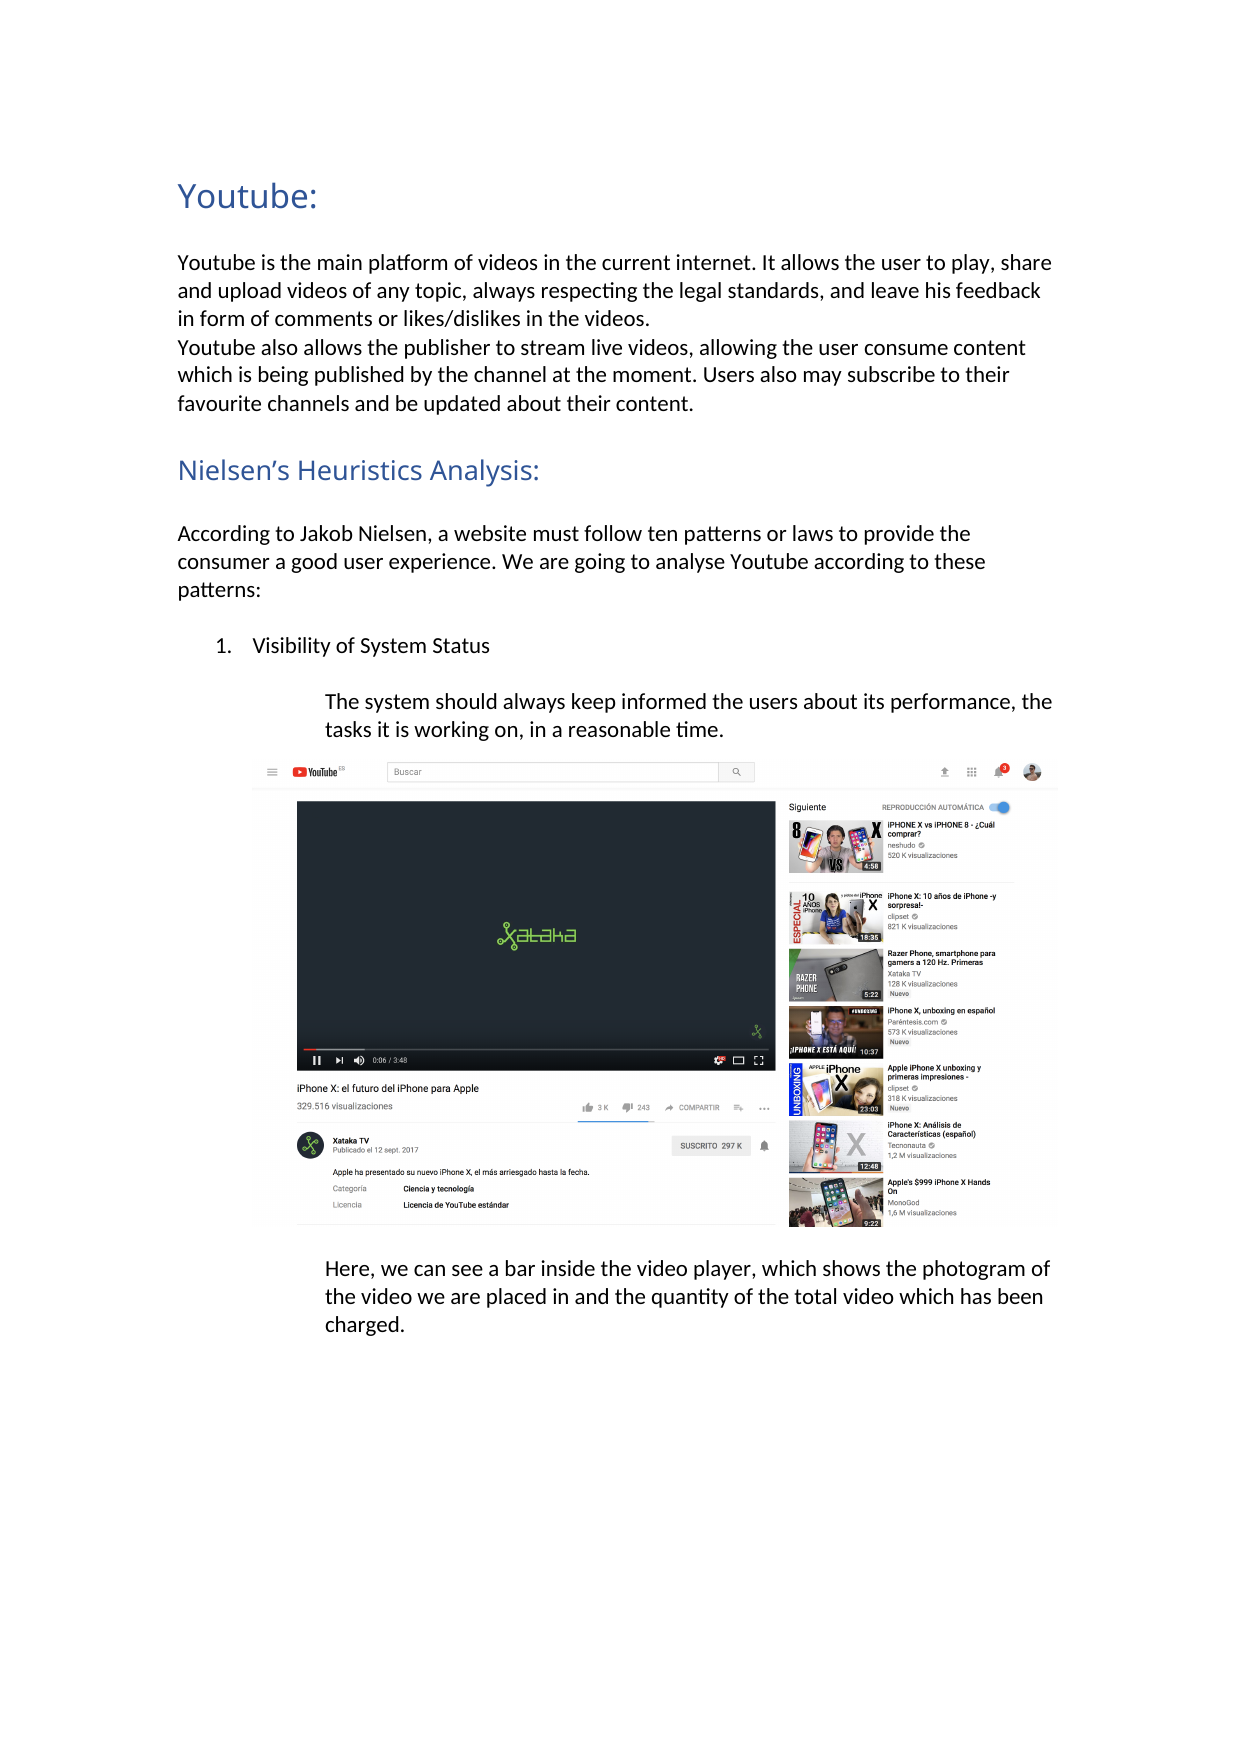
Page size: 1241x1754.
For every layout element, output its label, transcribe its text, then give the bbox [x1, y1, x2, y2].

list Visibility of System Status [215, 631, 1063, 659]
subtitle Nielsen’s Heuristics Analysis: [177, 451, 1063, 488]
text According to Jakob Nielsen, a website must follow ten patterns or laws to provide the consumer a good user experience. We are going to analyse Youtube according to these patterns: [177, 519, 1063, 603]
picture [252, 759, 1058, 1227]
text Youtube also allows the publisher to stream live videos, allowing the user consume content which is being published by the channel at the moment. Users also may subscribe to their favourite channels and be updated about their content. [177, 333, 1063, 417]
text Here, we can see a bar inside the video player, which shows the photogram of the video we are placed in and the quantity of the total video which has been charged. [325, 1254, 1063, 1338]
text The system should always keep informed the users about its performance, the tasks it is working on, in a reasonable time. [325, 687, 1063, 743]
text Youtube is the main platform of videos in the current internet. It allows the user to play, share and upload videos of any topic, always respecting the legal standards, and leave his feedback in form of comments or likes/dislikes in the videos. [177, 248, 1063, 333]
subtitle Youtube: [177, 173, 1063, 218]
